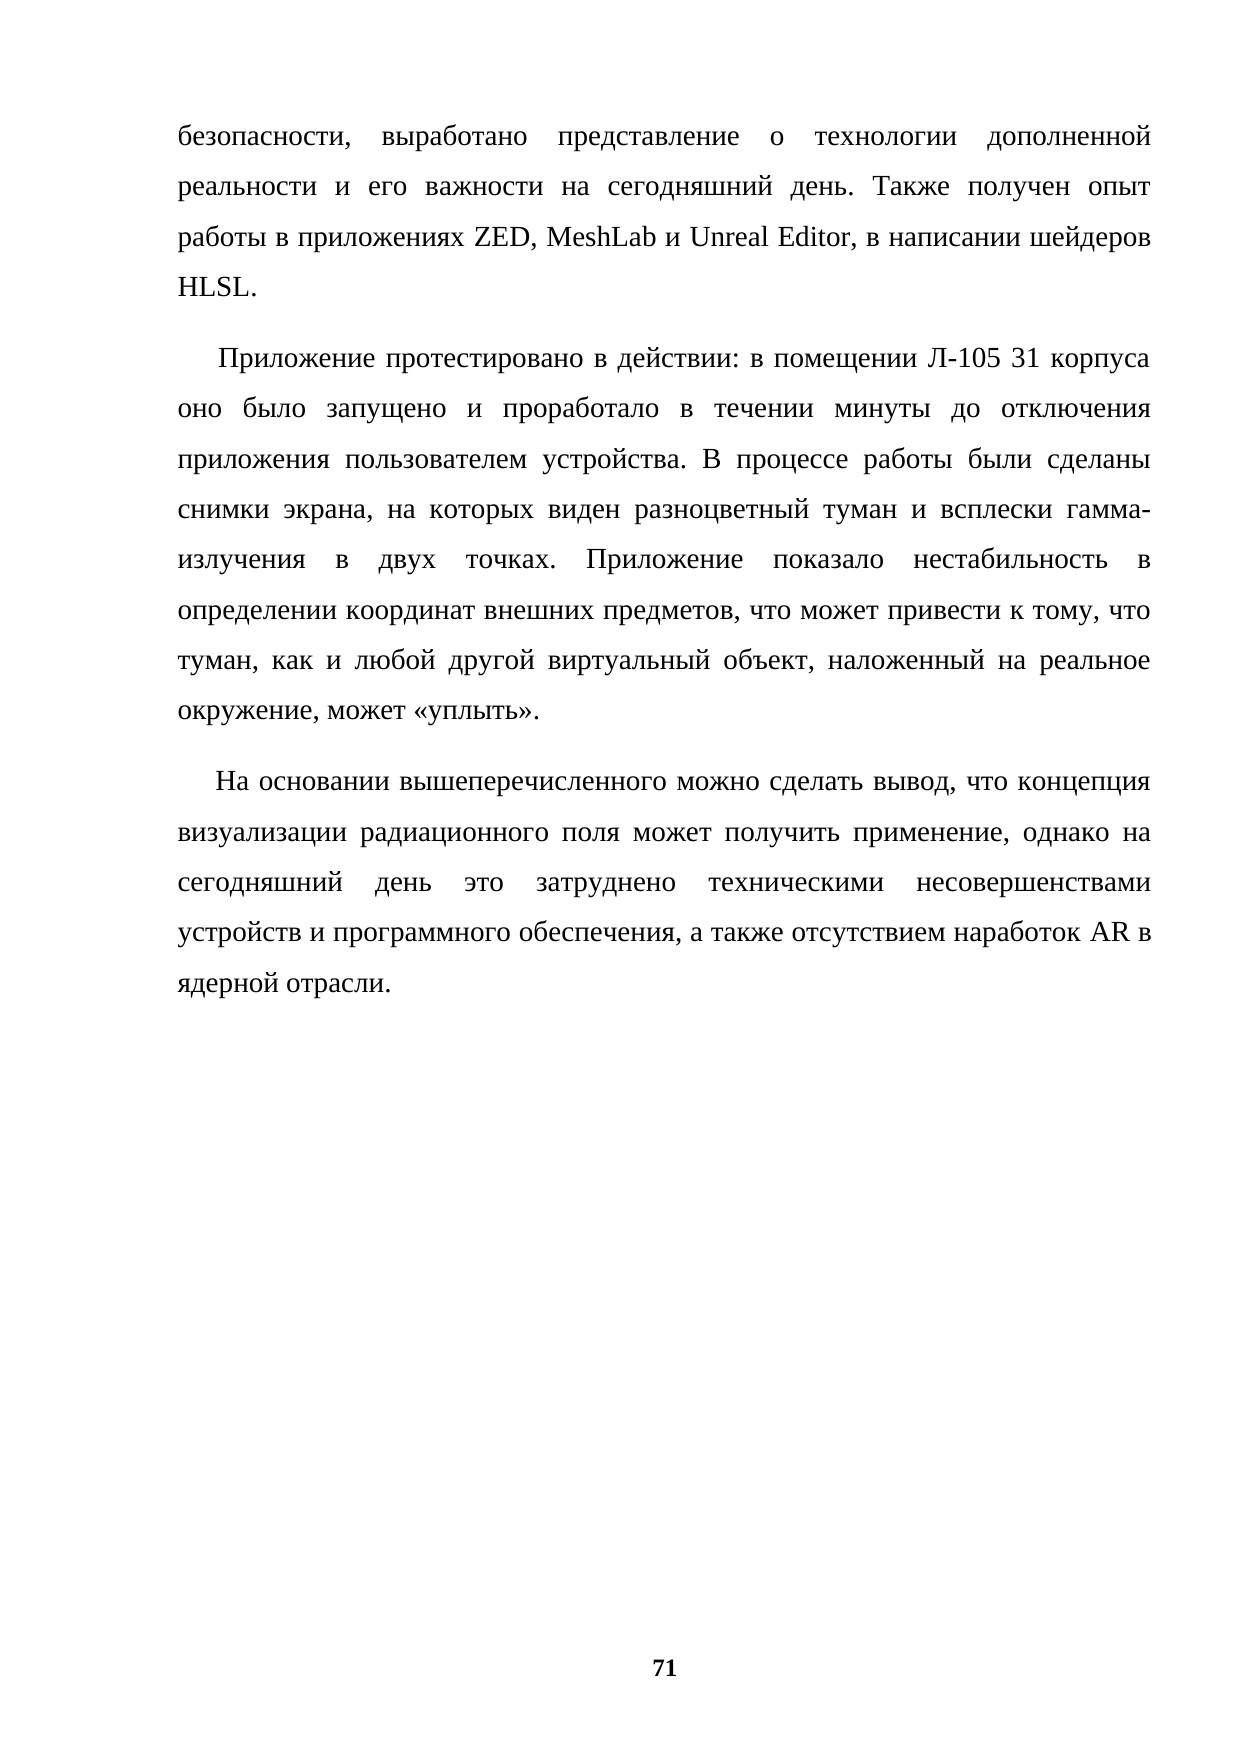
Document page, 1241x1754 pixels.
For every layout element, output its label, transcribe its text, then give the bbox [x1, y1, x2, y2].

text На основании вышеперечисленного можно сделать вывод, что концепция визуализации радиационного поля может получить применение, однако на сегодняшний день это затруднено техническими несовершенствами устройств и программного обеспечения, а также отсутствием наработок AR в ядерной отрасли. [177, 763, 1152, 998]
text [177, 118, 1152, 303]
text Приложение протестировано в действии: в помещении Л-105 31 корпуса оно было запущено и проработало в течении минуты до отключения приложения пользователем устройства. В процессе работы были сделаны снимки экрана, на которых виден разноцветный туман и всплески гамма-излучения в двух точках. Приложение показало нестабильность в определении координат внешних предметов, что может привести к тому, что туман, как и любой другой виртуальный объект, наложенный на реальное окружение, может «уплыть». [177, 340, 1152, 726]
